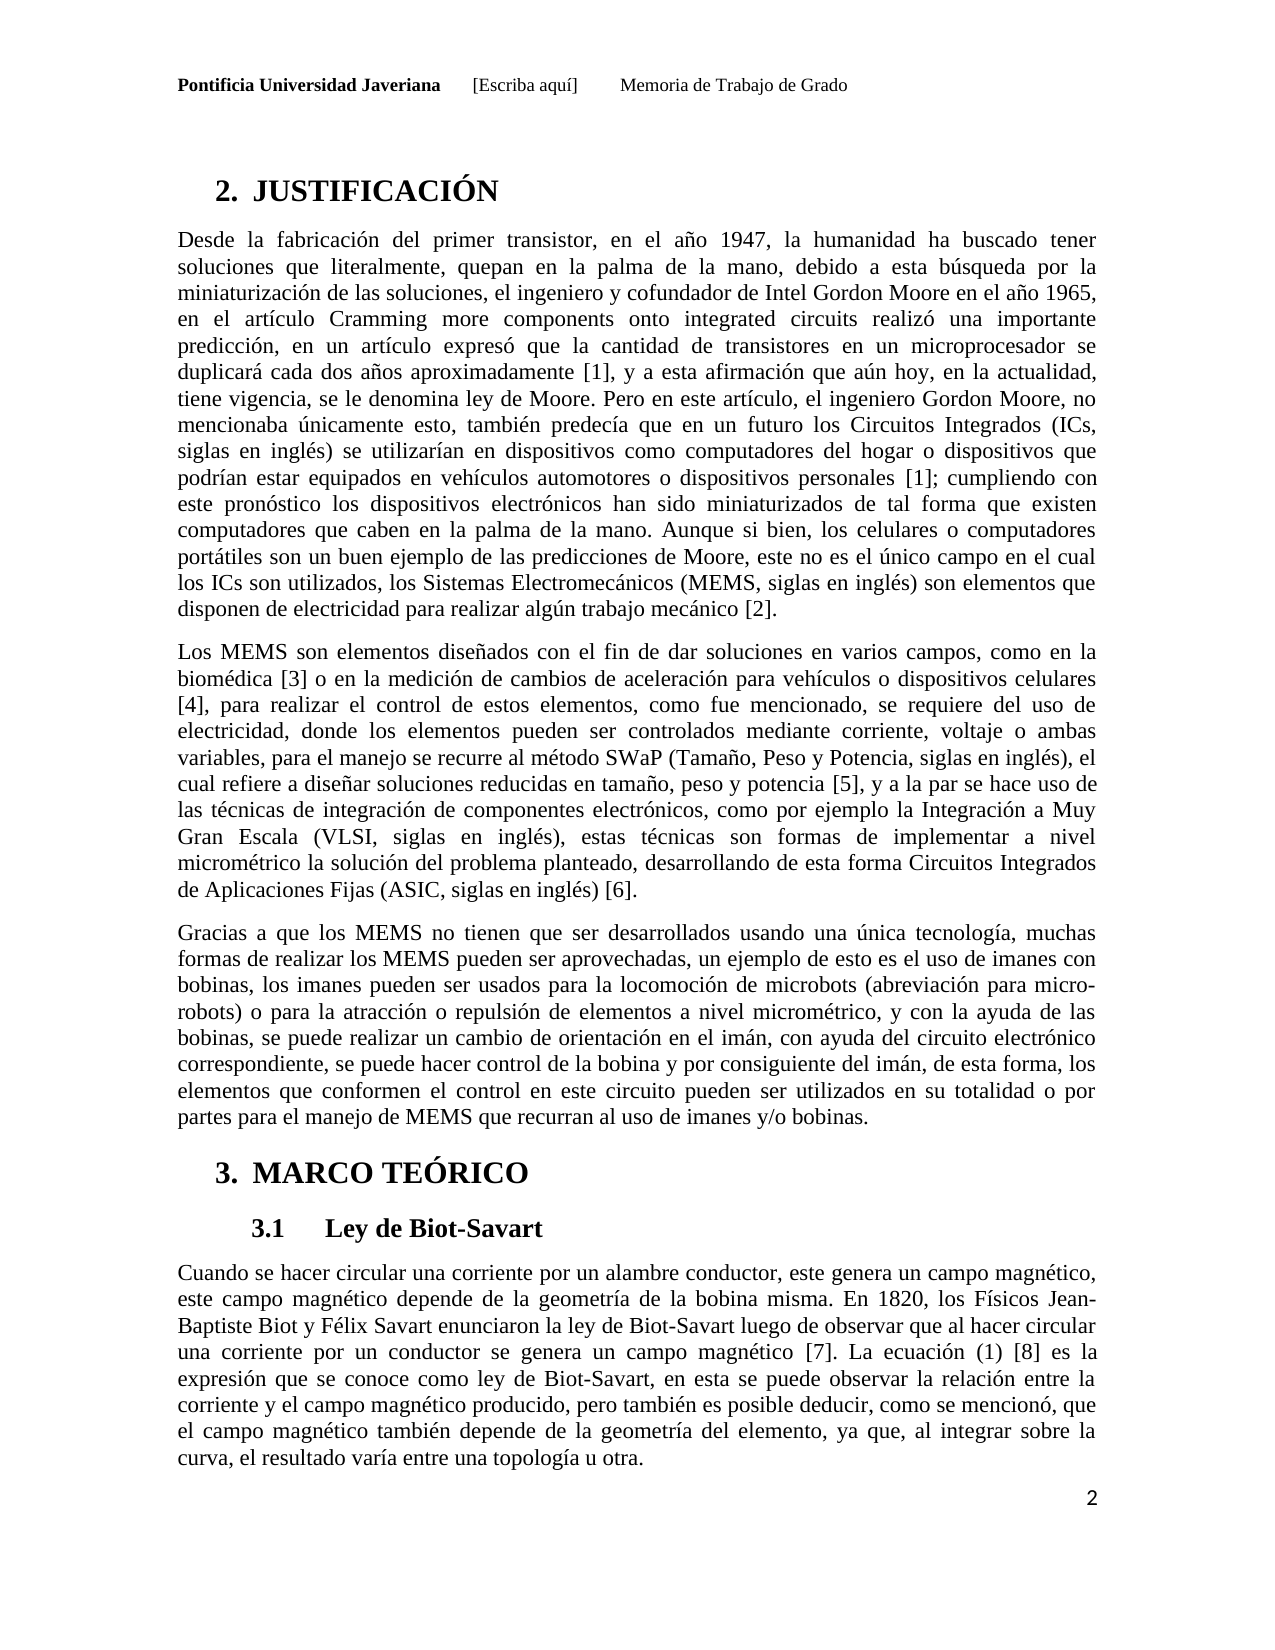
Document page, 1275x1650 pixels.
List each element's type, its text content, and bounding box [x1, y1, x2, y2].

subtitle 3.1 Ley de Biot-Savart [251, 1212, 1098, 1244]
subtitle JUSTIFICACIÓN [215, 173, 1098, 208]
text Los MEMS son elementos diseñados con el fin de dar soluciones en varios campos, como en la biomédica [3] o en la medición de cambios de aceleración para vehículos o dispositivos celulares [4], para realizar el control de estos elementos, como fue mencionado, se requiere del uso de electricidad, donde los elementos pueden ser controlados mediante corriente, voltaje o ambas variables, para el manejo se recurre al método SWaP (Tamaño, Peso y Potencia, siglas en inglés), el cual refiere a diseñar soluciones reducidas en tamaño, peso y potencia [5], y a la par se hace uso de las técnicas de integración de componentes electrónicos, como por ejemplo la Integración a Muy Gran Escala (VLSI, siglas en inglés), estas técnicas son formas de implementar a nivel micrométrico la solución del problema planteado, desarrollando de esta forma Circuitos Integrados de Aplicaciones Fijas (ASIC, siglas en inglés) [6]. [177, 638, 1098, 902]
text Desde la fabricación del primer transistor, en el año 1947, la humanidad ha buscado tener soluciones que literalmente, quepan en la palma de la mano, debido a esta búsqueda por la miniaturización de las soluciones, el ingeniero y cofundador de Intel Gordon Moore en el año 1965, en el artículo Cramming more components onto integrated circuits realizó una importante predicción, en un artículo expresó que la cantidad de transistores en un microprocesador se duplicará cada dos años aproximadamente [1], y a esta afirmación que aún hoy, en la actualidad, tiene vigencia, se le denomina ley de Moore. Pero en este artículo, el ingeniero Gordon Moore, no mencionaba únicamente esto, también predecía que en un futuro los Circuitos Integrados (ICs, siglas en inglés) se utilizarían en dispositivos como computadores del hogar o dispositivos que podrían estar equipados en vehículos automotores o dispositivos personales [1]; cumpliendo con este pronóstico los dispositivos electrónicos han sido miniaturizados de tal forma que existen computadores que caben en la palma de la mano. Aunque si bien, los celulares o computadores portátiles son un buen ejemplo de las predicciones de Moore, este no es el único campo en el cual los ICs son utilizados, los Sistemas Electromecánicos (MEMS, siglas en inglés) son elementos que disponen de electricidad para realizar algún trabajo mecánico [2]. [177, 226, 1098, 622]
text Cuando se hacer circular una corriente por un alambre conductor, este genera un campo magnético, este campo magnético depende de la geometría de la bobina misma. En 1820, los Físicos Jean-Baptiste Biot y Félix Savart enunciaron la ley de Biot-Savart luego de observar que al hacer circular una corriente por un conductor se genera un campo magnético [7]. La ecuación (1) [8] es la expresión que se conoce como ley de Biot-Savart, en esta se puede observar la relación entre la corriente y el campo magnético producido, pero también es posible deducir, como se mencionó, que el campo magnético también depende de la geometría del elemento, ya que, al integrar sobre la curva, el resultado varía entre una topología u otra. [177, 1259, 1098, 1470]
subtitle MARCO TEÓRICO [215, 1154, 1098, 1190]
text Gracias a que los MEMS no tienen que ser desarrollados usando una única tecnología, muchas formas de realizar los MEMS pueden ser aprovechadas, un ejemplo de esto es el uso de imanes con bobinas, los imanes pueden ser usados para la locomoción de microbots (abreviación para micro-robots) o para la atracción o repulsión de elementos a nivel micrométrico, y con la ayuda de las bobinas, se puede realizar un cambio de orientación en el imán, con ayuda del circuito electrónico correspondiente, se puede hacer control de la bobina y por consiguiente del imán, de esta forma, los elementos que conformen el control en este circuito pueden ser utilizados en su totalidad o por partes para el manejo de MEMS que recurran al uso de imanes y/o bobinas. [177, 919, 1098, 1129]
